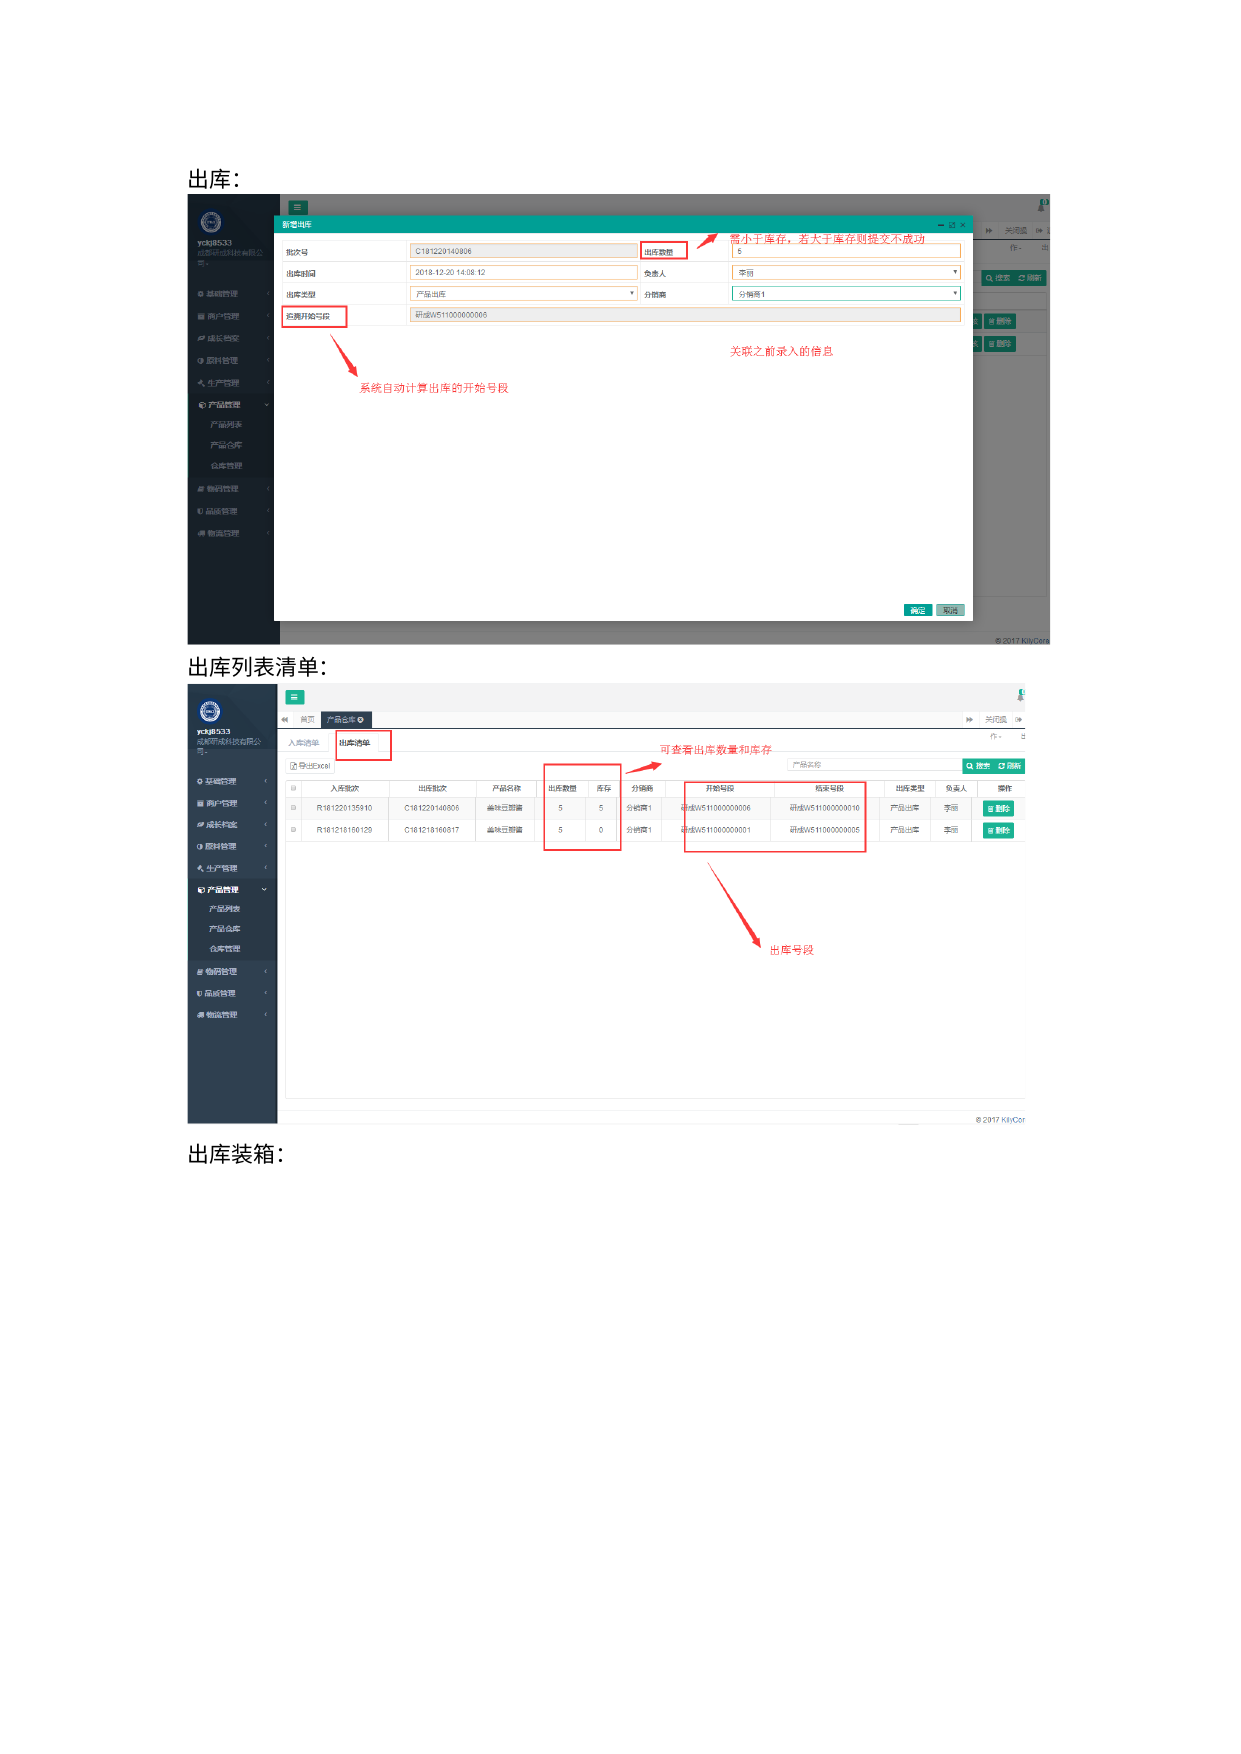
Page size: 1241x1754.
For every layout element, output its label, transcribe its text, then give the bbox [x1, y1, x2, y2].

picture [187, 194, 1050, 645]
text 出库装箱： [187, 1137, 1053, 1169]
text 出库： [187, 162, 1053, 194]
text 出库列表清单： [187, 649, 1053, 682]
picture [187, 682, 1025, 1125]
